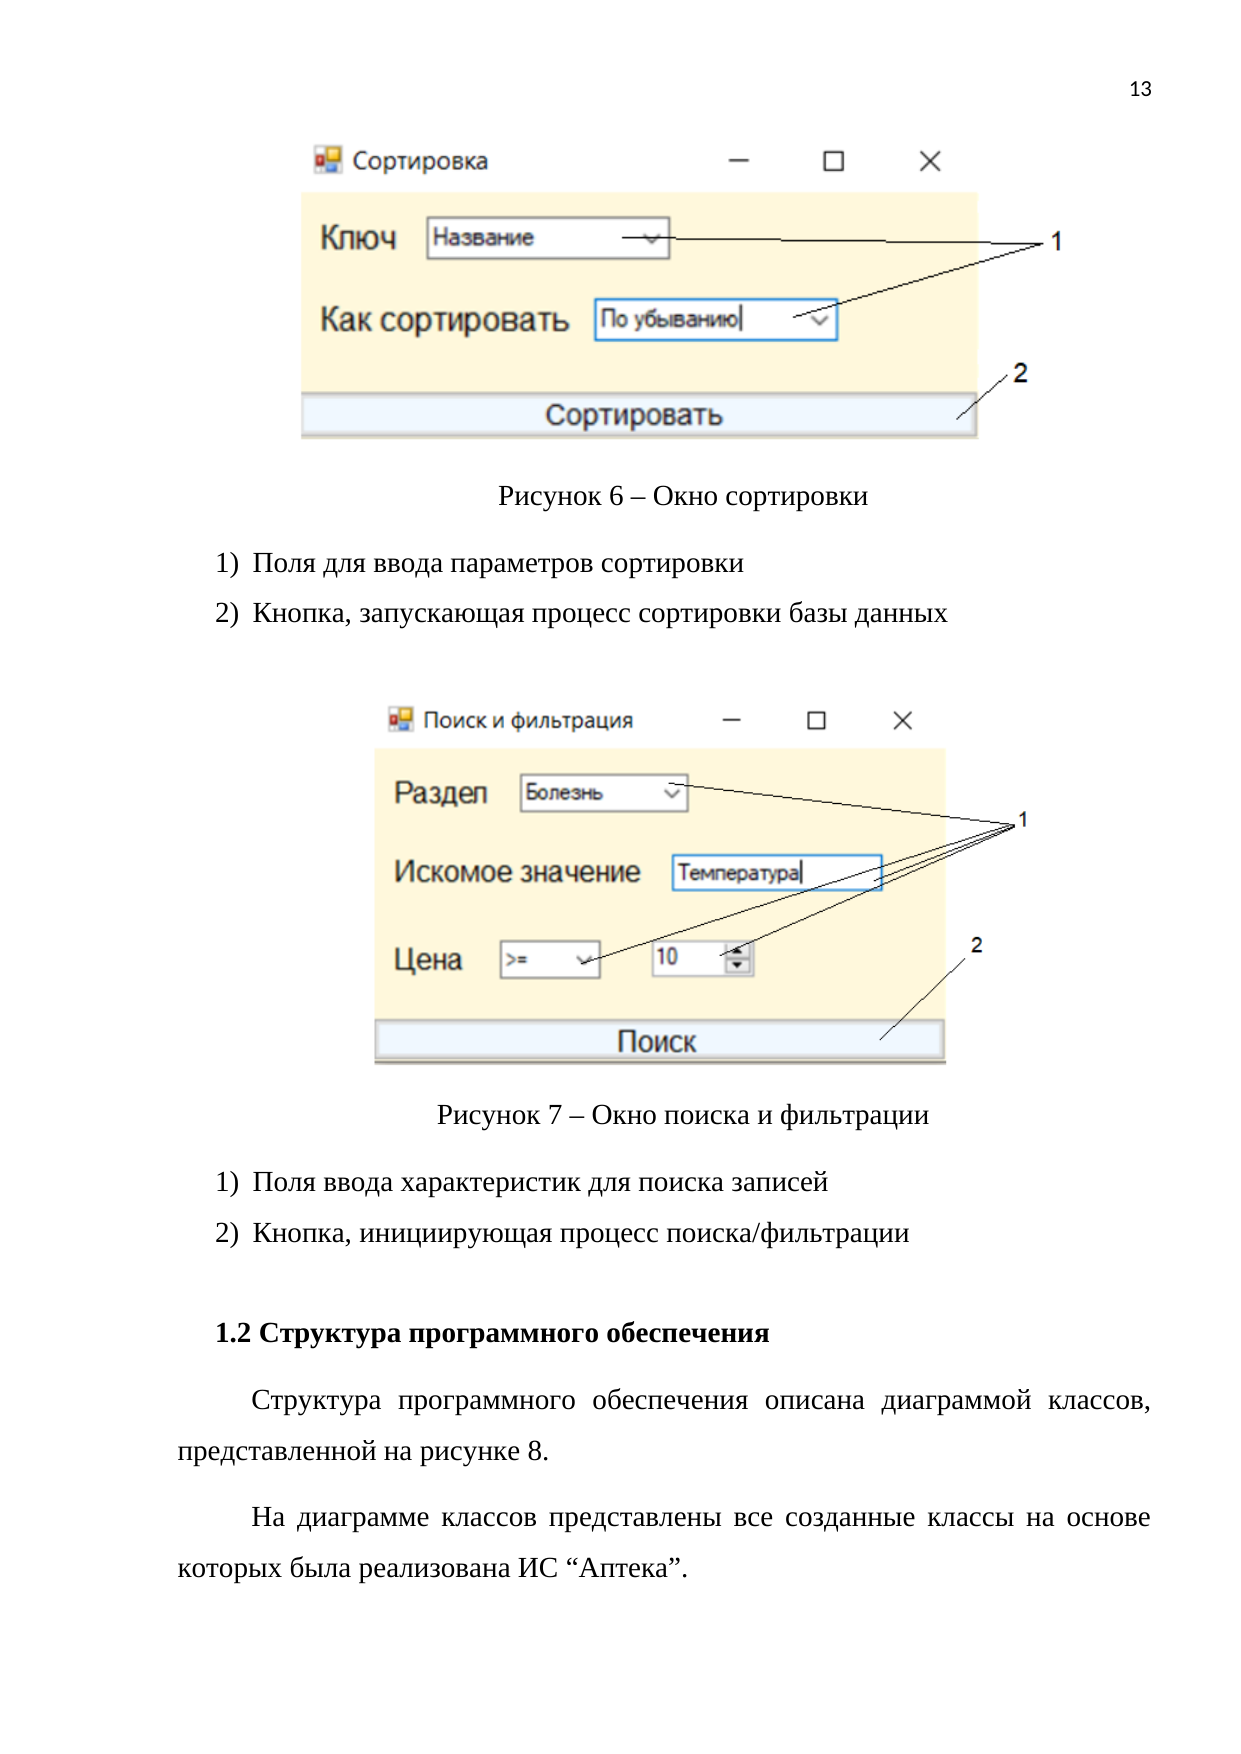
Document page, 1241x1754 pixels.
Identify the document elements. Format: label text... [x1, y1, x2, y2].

list Кнопка, инициирующая процесс поиска/фильтрации [215, 1215, 1152, 1248]
text Структура программного обеспечения описана диаграммой классов, представленной на рисунке 8. [177, 1382, 1152, 1466]
list Поля для ввода параметров сортировки [215, 545, 1152, 578]
list Структура программного обеспечения [215, 1315, 1152, 1349]
text Рисунок 7 – Окно поиска и фильтрации [215, 1097, 1152, 1131]
list Кнопка, запускающая процесс сортировки базы данных [215, 595, 1152, 629]
text Рисунок 6 – Окно сортировки [215, 478, 1152, 512]
picture [299, 130, 1068, 448]
picture [372, 696, 1032, 1067]
list Поля ввода характеристик для поиска записей [215, 1164, 1152, 1198]
text На диаграмме классов представлены все созданные классы на основе которых была реализована ИС “Аптека”. [177, 1499, 1152, 1583]
